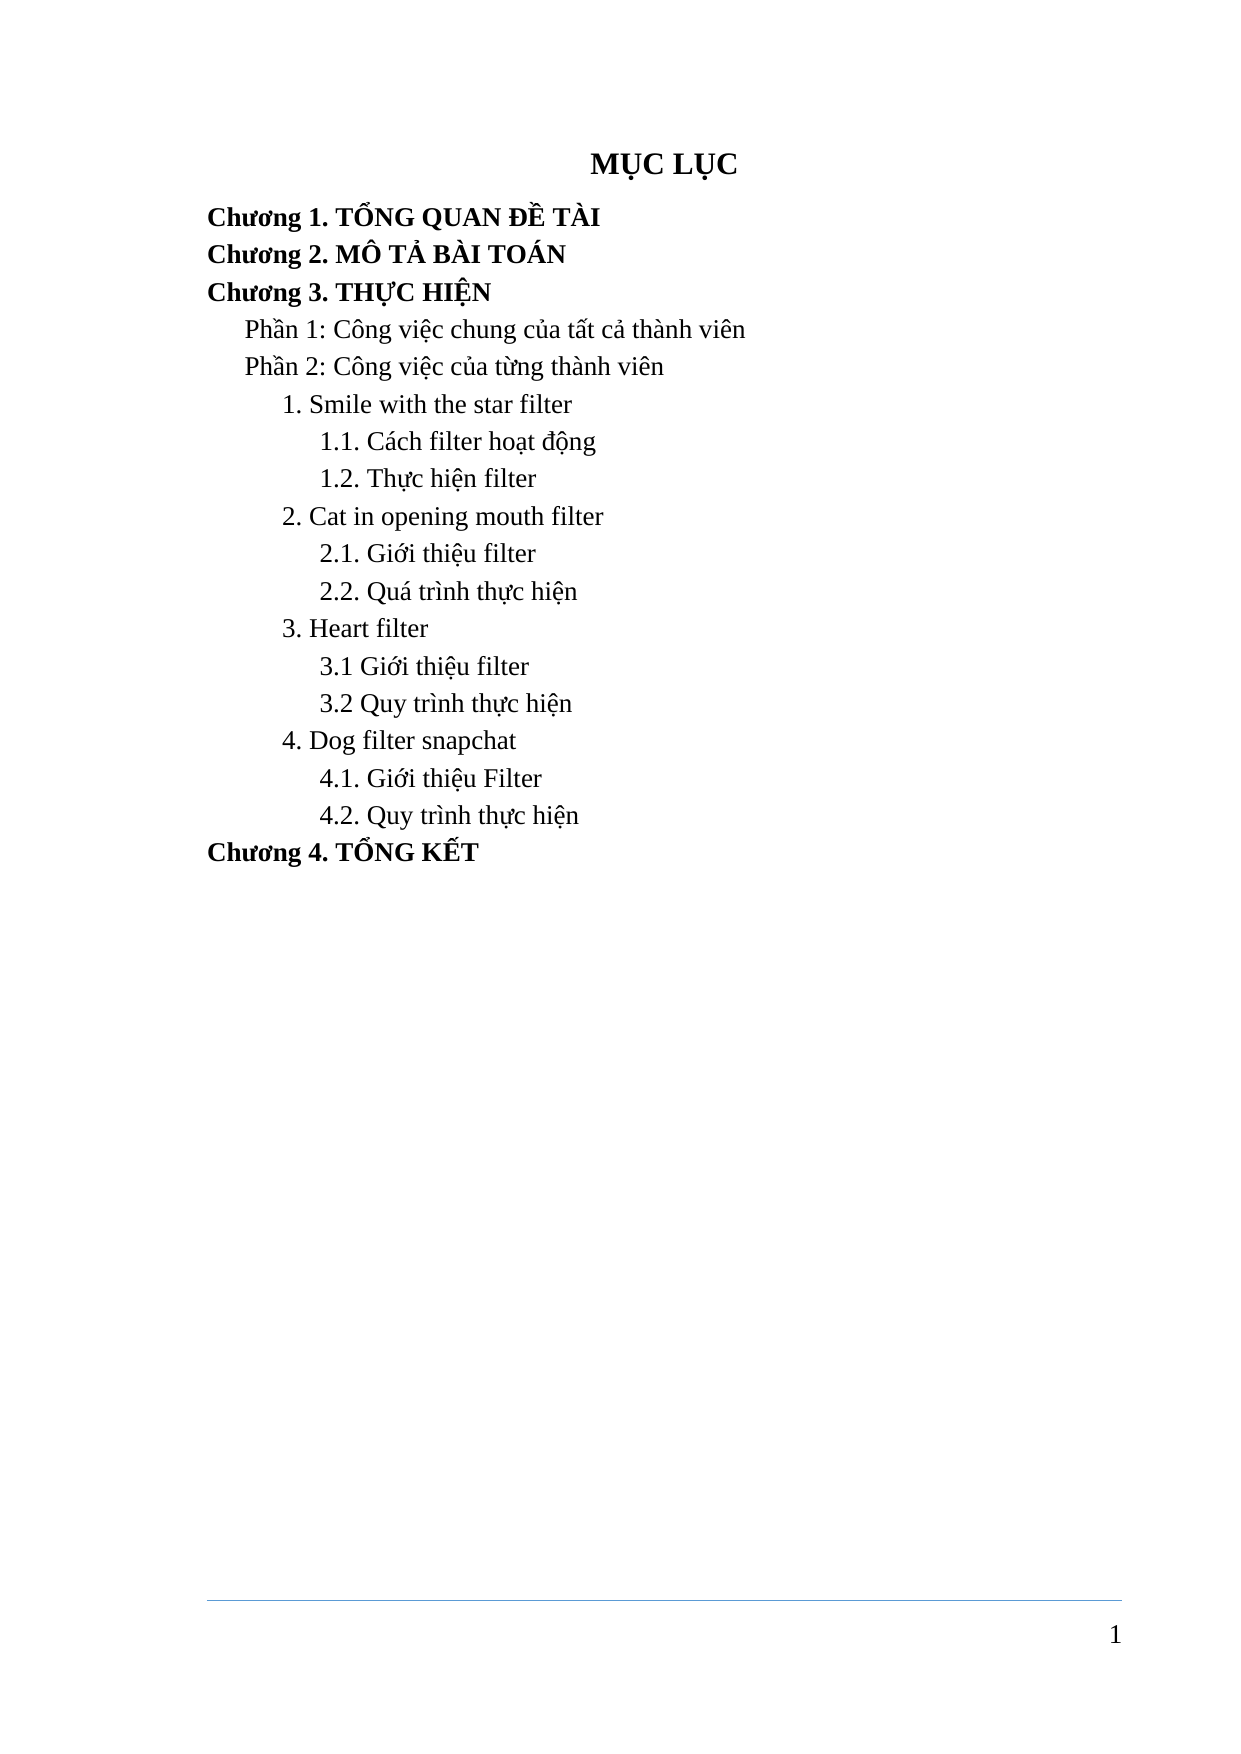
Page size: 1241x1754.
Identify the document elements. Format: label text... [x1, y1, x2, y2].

subtitle MỤC LỤC [207, 145, 1122, 181]
